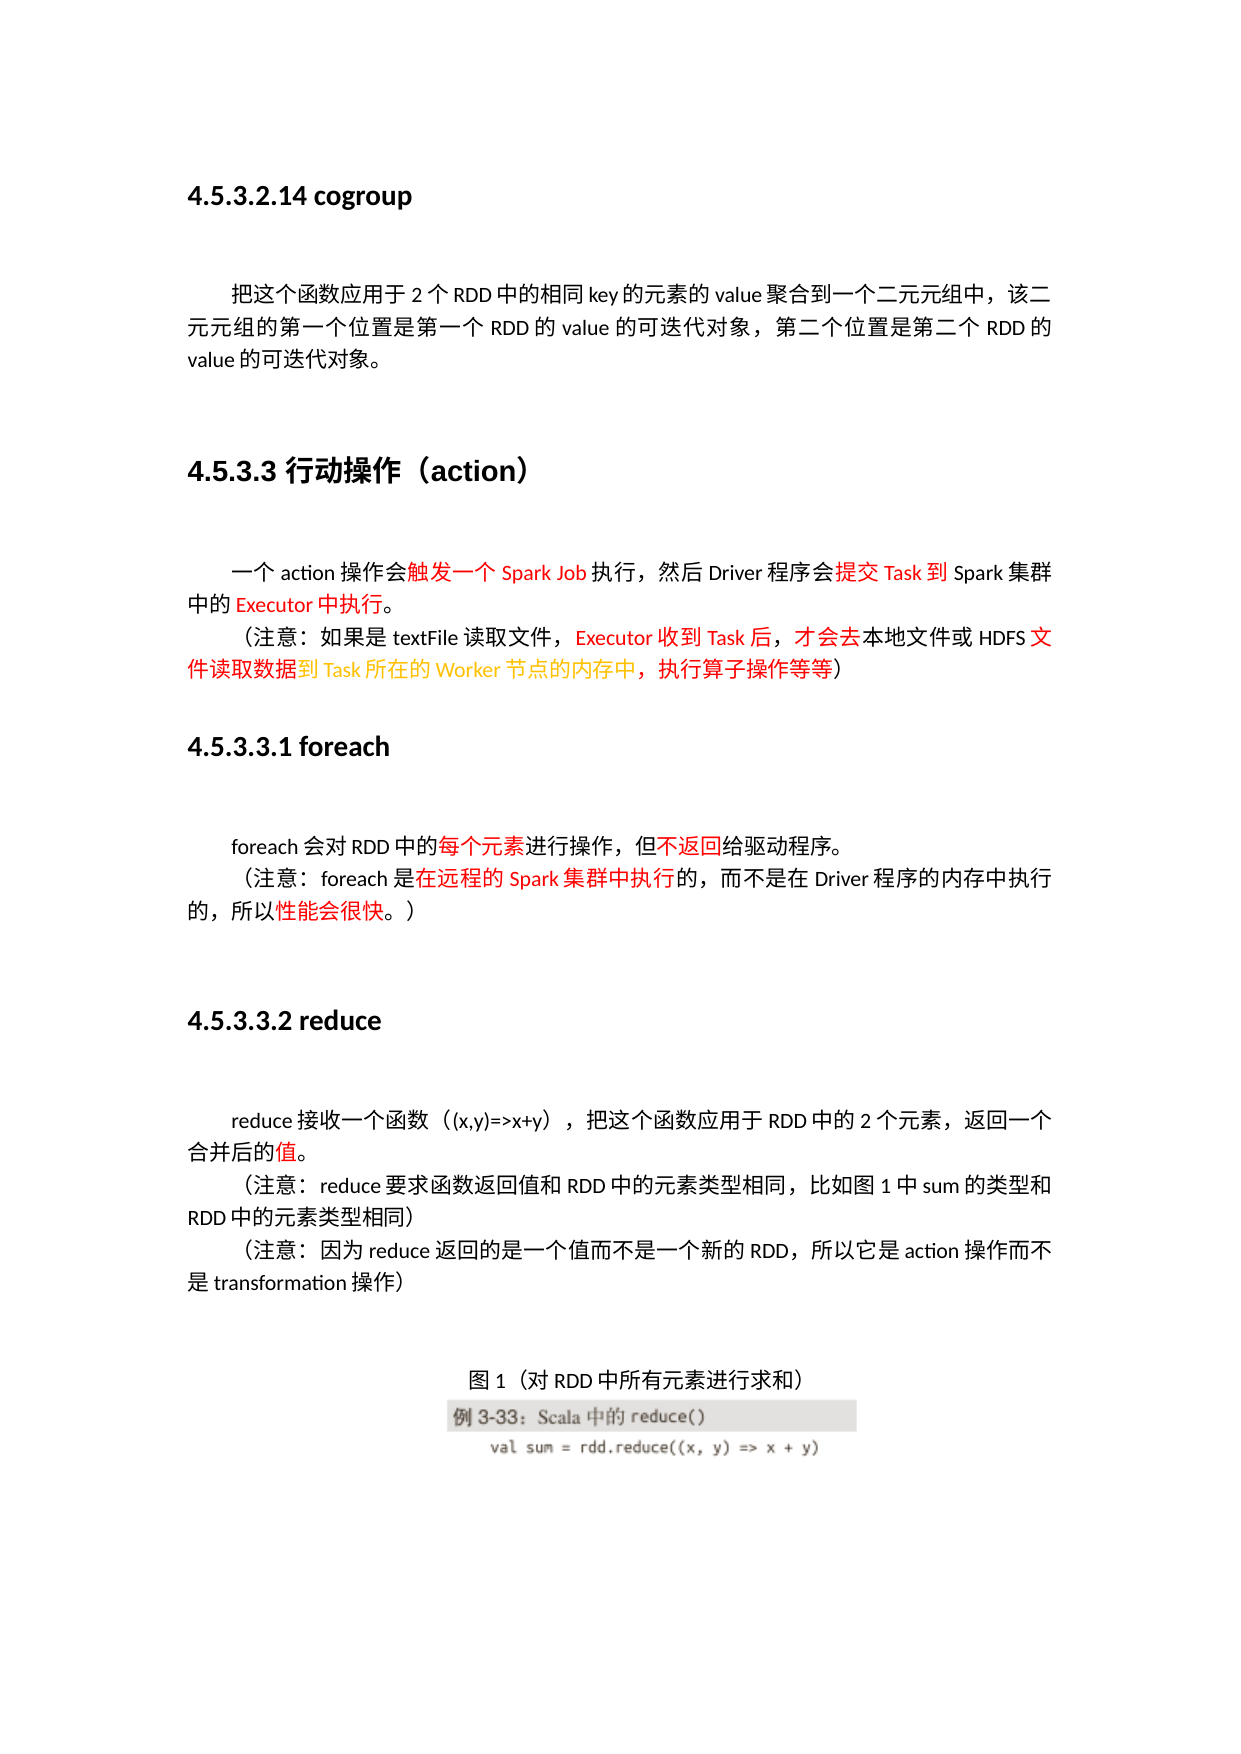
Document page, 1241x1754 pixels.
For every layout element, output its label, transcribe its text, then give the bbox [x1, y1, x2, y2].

subtitle 4.5.3.3.2 reduce [187, 987, 1053, 1052]
text （注意：reduce要求函数返回值和RDD中的元素类型相同，比如图1中sum的类型和RDD中的元素类型相同） [187, 1167, 1053, 1232]
text 一个action操作会触发一个Spark Job执行，然后Driver程序会提交Task到Spark集群中的Executor中执行。 [187, 554, 1053, 619]
text 把这个函数应用于2个RDD中的相同key的元素的value聚合到一个二元元组中，该二元元组的第一个位置是第一个RDD的value的可迭代对象，第二个位置是第二个RDD的value的可迭代对象。 [187, 277, 1053, 374]
subtitle 4.5.3.3.1 foreach [187, 713, 1053, 778]
text 图1（对RDD中所有元素进行求和） [187, 1362, 1053, 1395]
subtitle 4.5.3.2.14 cogroup [187, 162, 1053, 227]
subtitle 4.5.3.3 行动操作（action） [187, 436, 1053, 501]
text reduce接收一个函数（(x,y)=>x+y），把这个函数应用于RDD中的2个元素，返回一个合并后的值。 [187, 1102, 1053, 1167]
text （注意：因为reduce返回的是一个值而不是一个新的RDD，所以它是action操作而不是transformation操作） [187, 1232, 1053, 1297]
text （注意：如果是textFile读取文件，Executor收到Task后，才会去本地文件或HDFS文件读取数据到Task所在的Worker节点的内存中，执行算子操作等等） [187, 619, 1053, 684]
text （注意：foreach是在远程的Spark集群中执行的，而不是在Driver程序的内存中执行的，所以性能会很快。） [187, 861, 1053, 926]
picture [427, 1394, 857, 1470]
text foreach会对RDD中的每个元素进行操作，但不返回给驱动程序。 [187, 828, 1053, 861]
